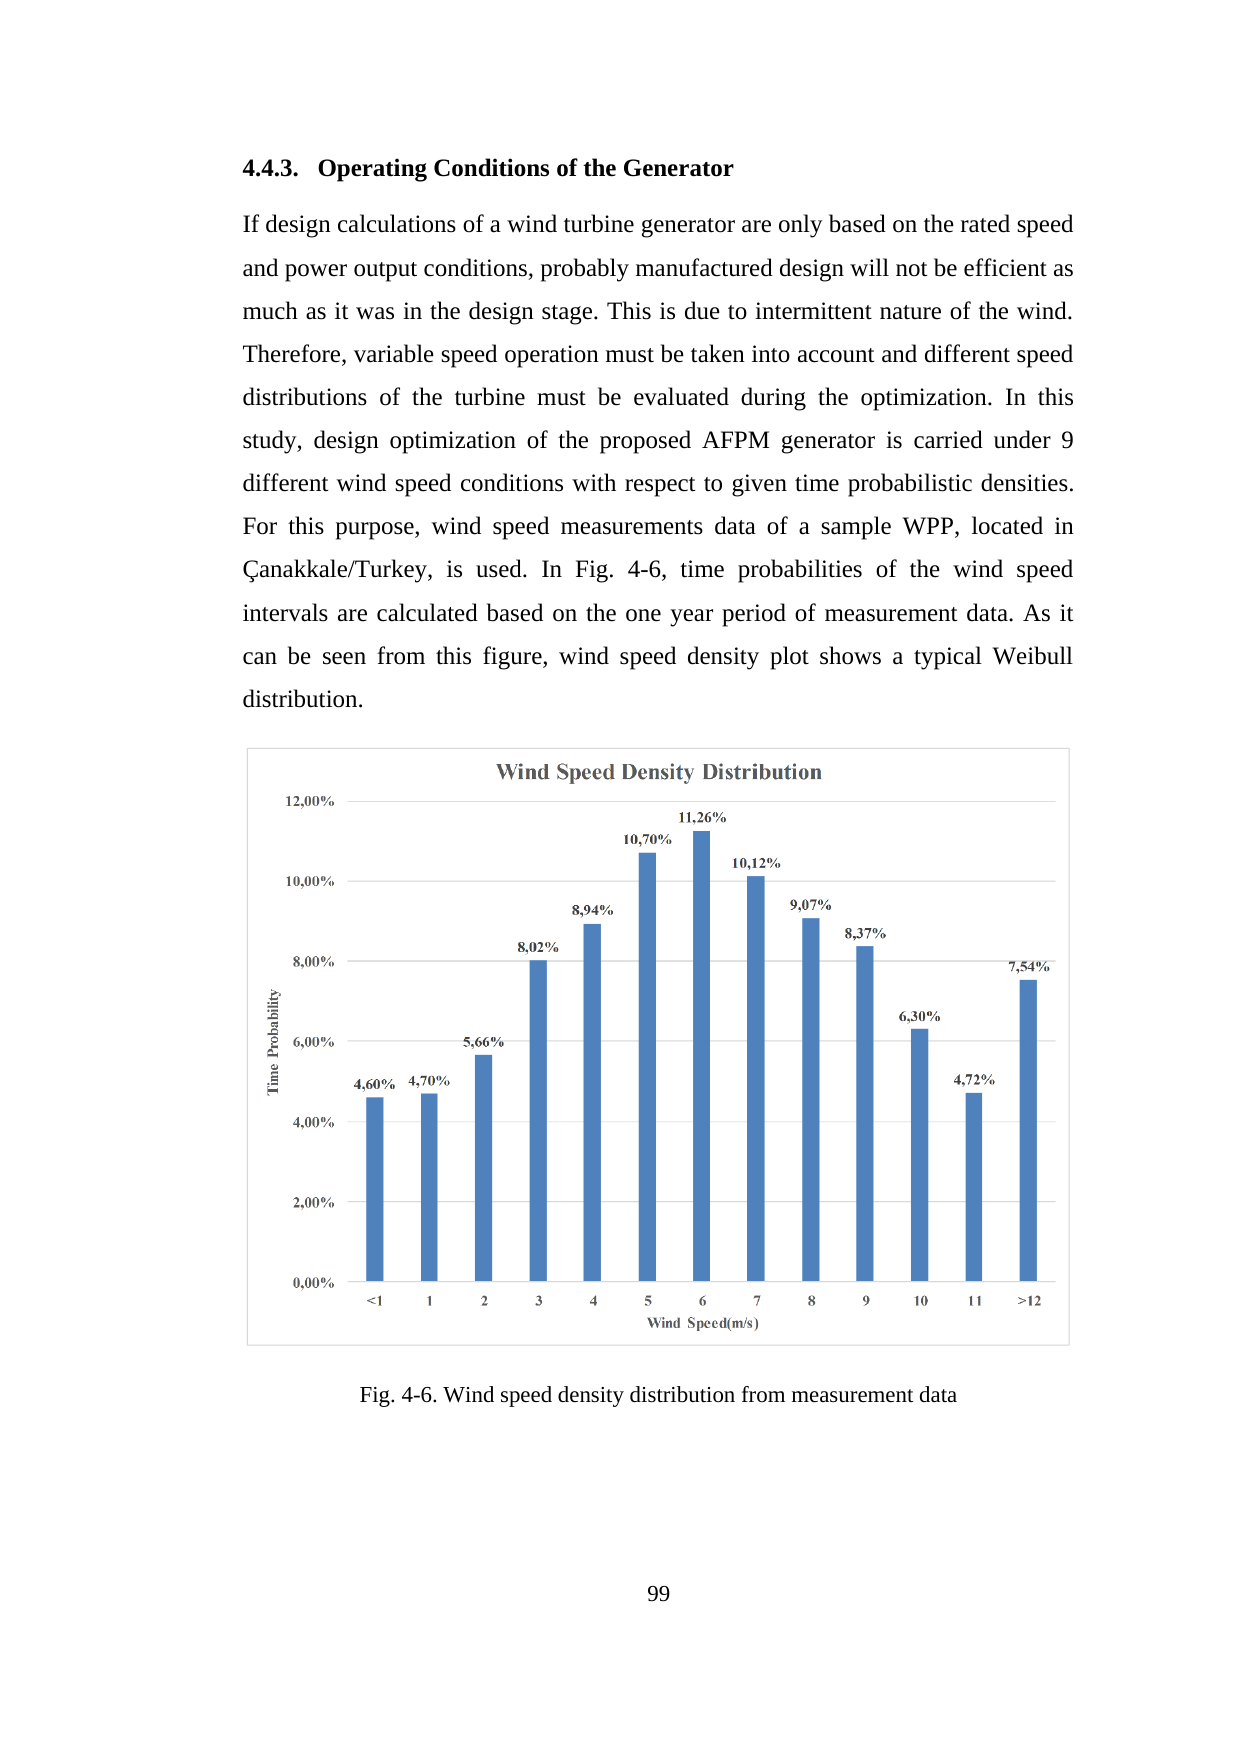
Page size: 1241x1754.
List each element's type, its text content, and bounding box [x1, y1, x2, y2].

text Fig. 4-6. Wind speed density distribution from measurement data [242, 1382, 1075, 1408]
picture [242, 743, 1075, 1351]
text If design calculations of a wind turbine generator are only based on the rated speed and power output conditions, probably manufactured design will not be efficient as much as it was in the design stage. This is due to intermittent nature of the wind. Therefore, variable speed operation must be taken into account and different speed distributions of the turbine must be evaluated during the optimization. In this study, design optimization of the proposed AFPM generator is carried under 9 different wind speed conditions with respect to given time probabilistic densities. For this purpose, wind speed measurements data of a sample WPP, located in Çanakkale/Turkey, is used. In Fig. 4-6, time probabilities of the wind speed intervals are calculated based on the one year period of measurement data. As it can be seen from this figure, wind speed density plot shows a typical Weibull distribution. [242, 209, 1075, 713]
subtitle Operating Conditions of the Generator [242, 153, 1075, 182]
